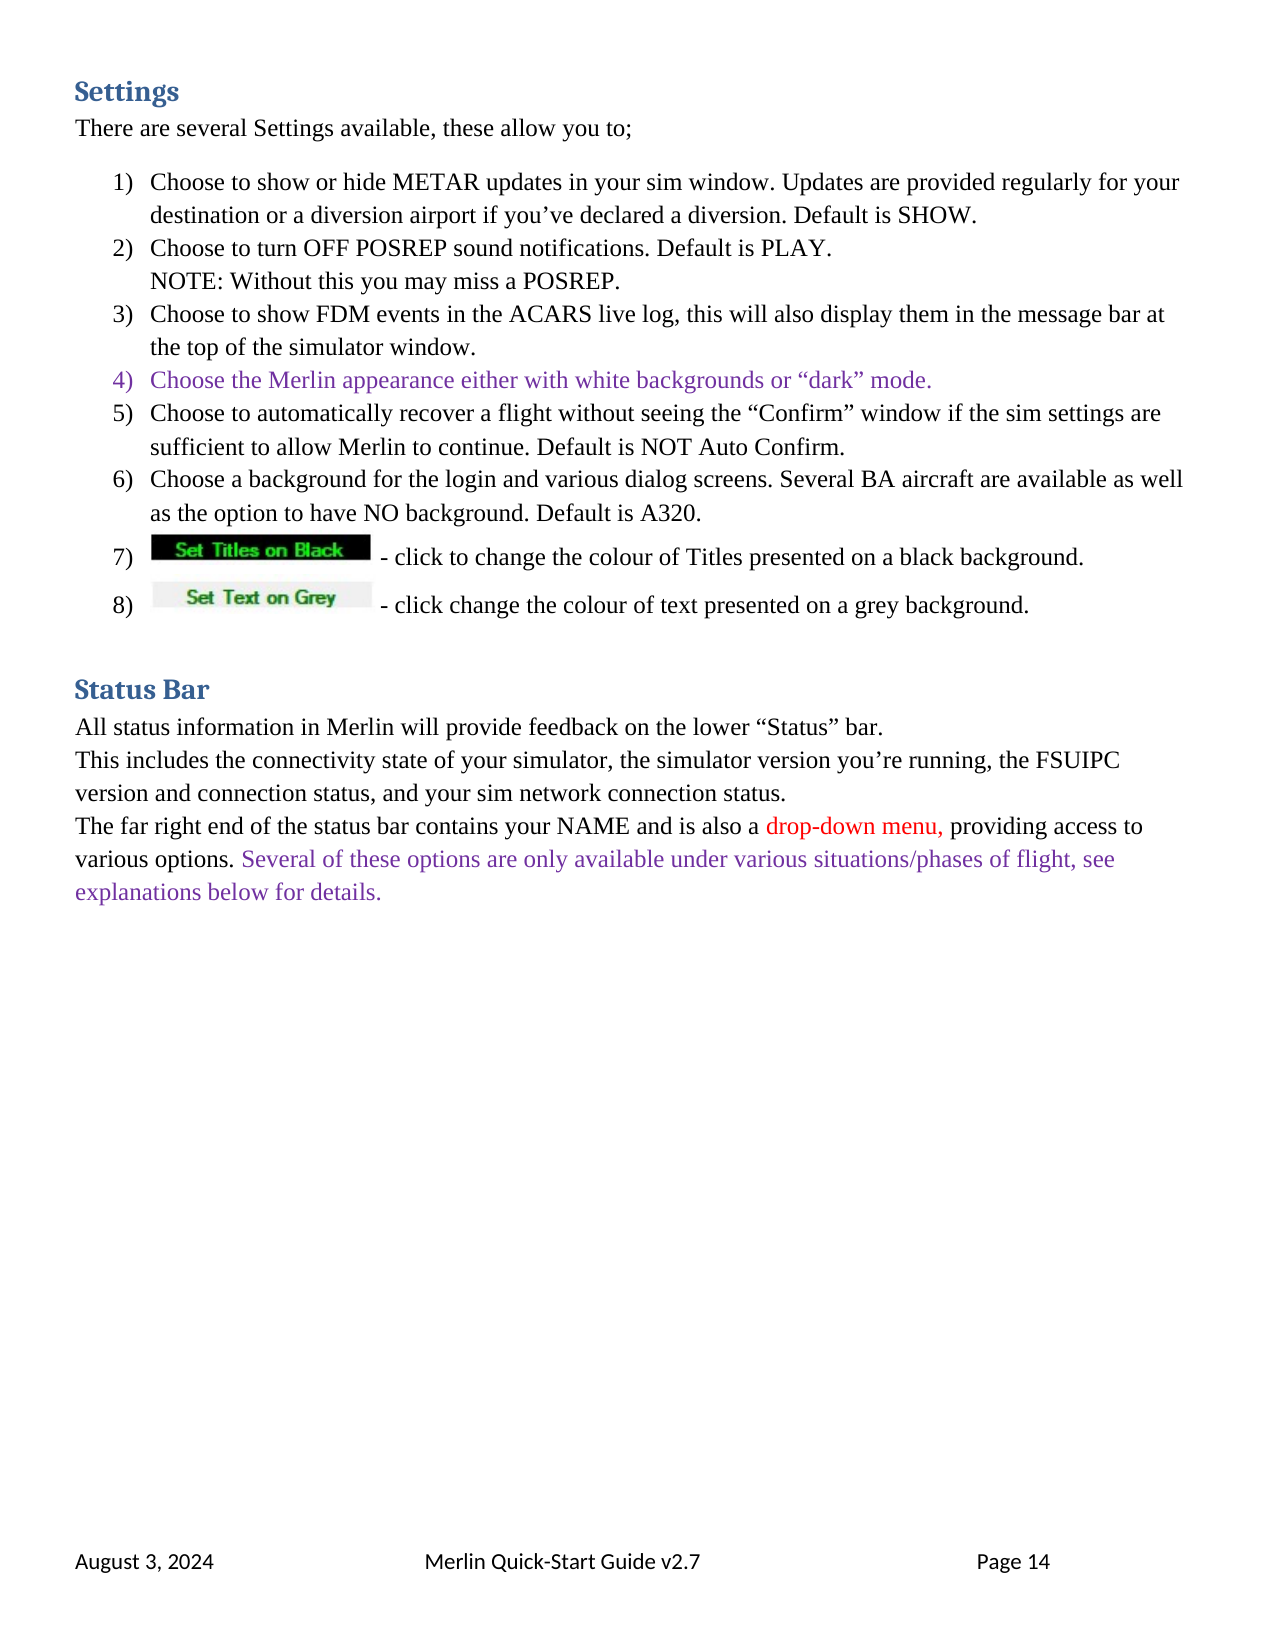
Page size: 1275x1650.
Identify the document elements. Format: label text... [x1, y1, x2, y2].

list Choose to turn OFF POSREP sound notifications. Default is PLAY. NOTE: Without this you may miss a POSREP. [112, 233, 1200, 295]
subtitle Status Bar [75, 673, 1200, 707]
list - click change the colour of text presented on a grey background. [112, 575, 1200, 619]
text There are several Settings available, these allow you to; [75, 113, 1200, 142]
list Choose a background for the login and various dialog screens. Several BA aircraft are available as well as the option to have NO background. Default is A320. [112, 464, 1200, 526]
list Choose the Merlin appearance either with white backgrounds or “dark” mode. [112, 366, 1200, 394]
list Choose to automatically recover a flight without seeing the “Confirm” window if the sim settings are sufficient to allow Merlin to continue. Default is NOT Auto Confirm. [112, 398, 1200, 460]
picture [150, 530, 374, 565]
picture [150, 574, 380, 614]
list Choose to show FDM events in the ACARS live log, this will also display them in the message bar at the top of the simulator window. [112, 299, 1200, 361]
list Choose to show or hide METAR updates in your sim window. Updates are provided regularly for your destination or a diversion airport if you’ve declared a diversion. Default is SHOW. [112, 167, 1200, 229]
list - click to change the colour of Titles presented on a black background. [112, 531, 1200, 570]
subtitle Settings [75, 75, 1200, 108]
text All status information in Merlin will provide feedback on the lower “Status” bar. This includes the connectivity state of your simulator, the simulator version you’re running, the FSUIPC version and connection status, and your sim network connection status. The far right end of the status bar contains your NAME and is also a drop-down menu, providing access to various options. Several of these options are only available under various situations/phases of flight, see explanations below for details. [75, 712, 1200, 906]
